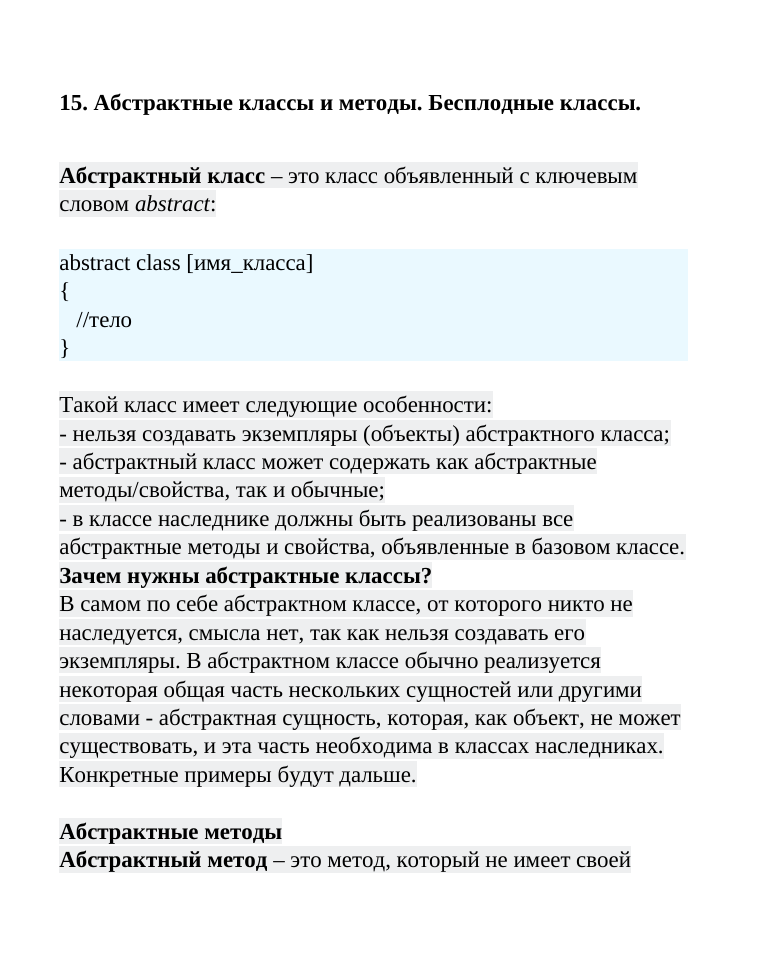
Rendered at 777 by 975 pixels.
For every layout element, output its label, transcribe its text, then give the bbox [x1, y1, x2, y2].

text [59, 363, 688, 873]
text Абстрактный класс – это класс объявленный с ключевым словом abstract: [59, 162, 688, 247]
text abstract class [имя_класса] { //тело } [59, 249, 688, 361]
subtitle 15. Абстрактные классы и методы. Бесплодные классы. [59, 89, 688, 115]
